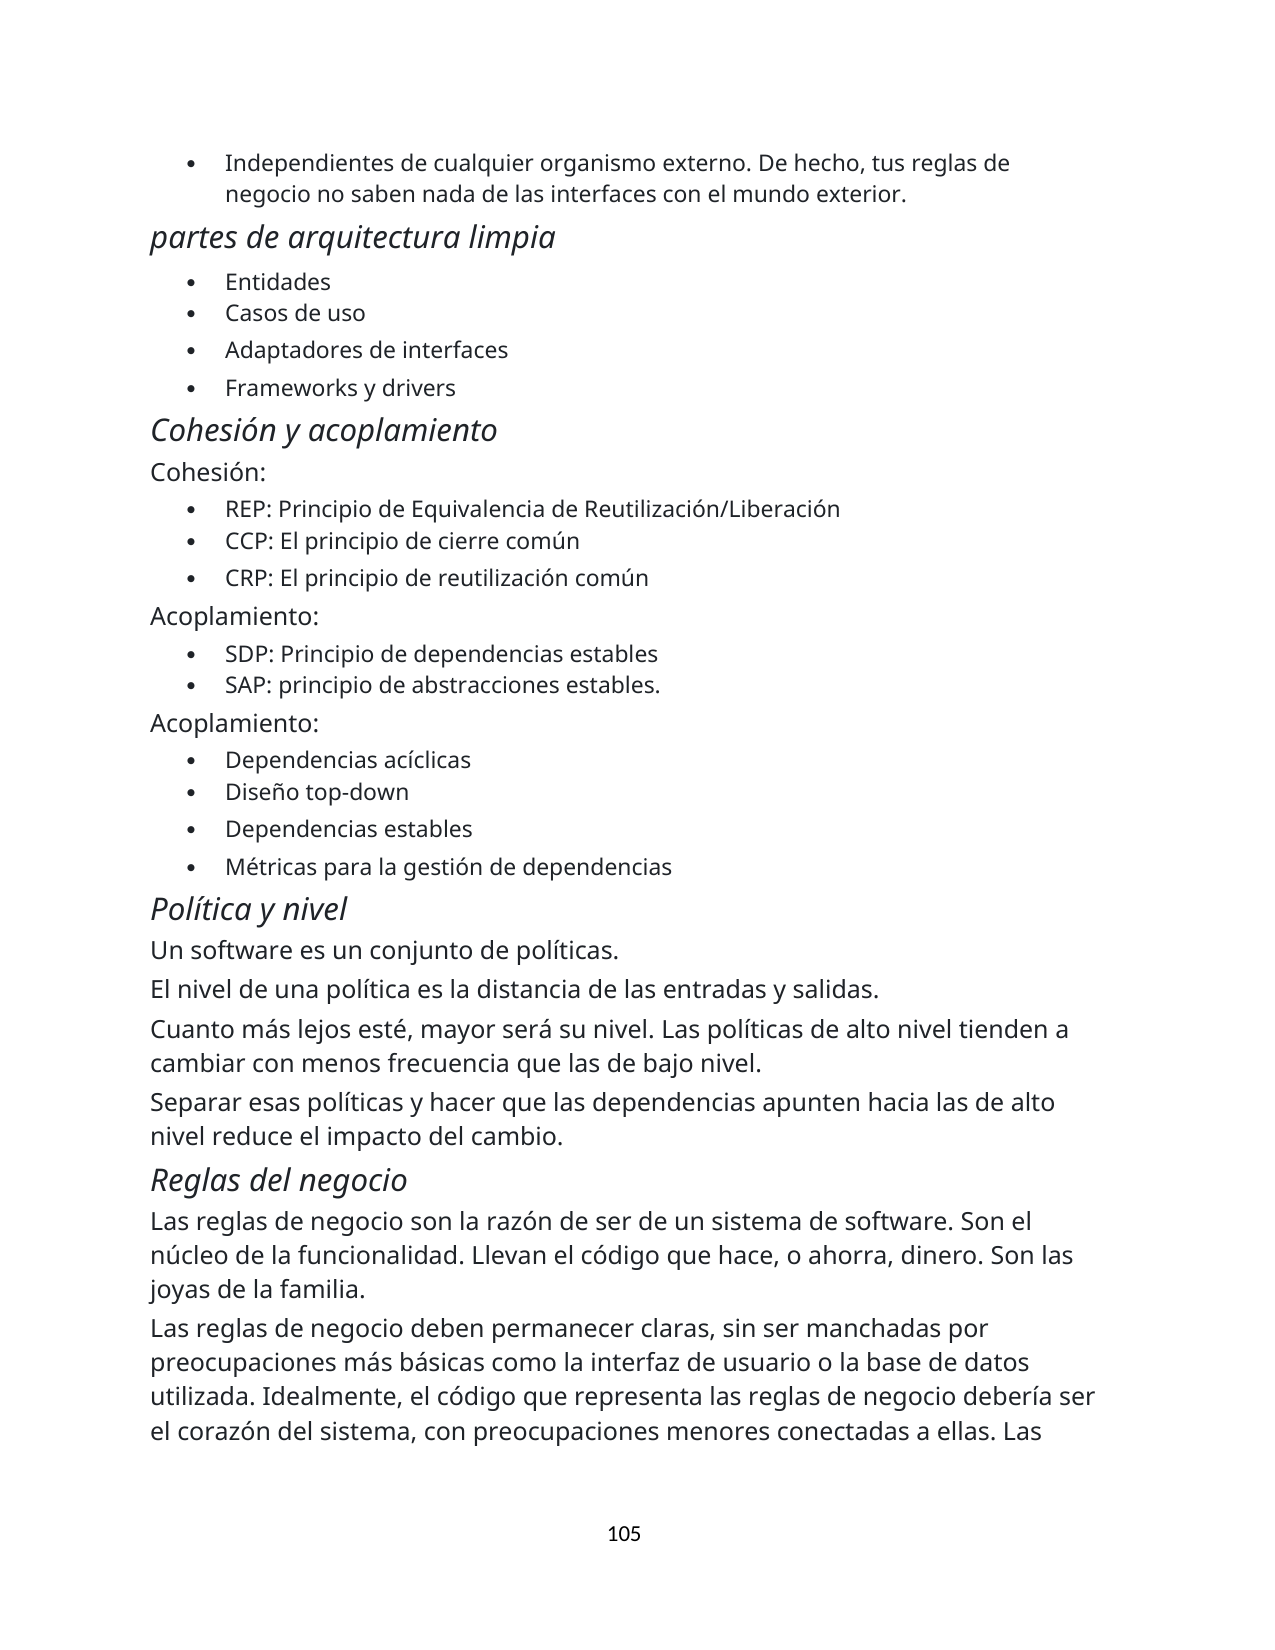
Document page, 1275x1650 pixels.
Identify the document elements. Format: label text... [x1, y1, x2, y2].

list CCP: El principio de cierre común [187, 524, 1098, 556]
text Separar esas políticas y hacer que las dependencias apunten hacia las de alto nivel reduce el impacto del cambio. [150, 1084, 1098, 1153]
list Entidades [187, 266, 1098, 297]
text Acoplamiento: [150, 598, 1098, 632]
text Cuanto más lejos esté, mayor será su nivel. Las políticas de alto nivel tienden a cambiar con menos frecuencia que las de bajo nivel. [150, 1011, 1098, 1079]
list SAP: principio de abstracciones estables. [187, 669, 1098, 700]
text Un software es un conjunto de políticas. [150, 933, 1098, 967]
subtitle Cohesión y acoplamiento [150, 408, 1098, 451]
list Adaptadores de interfaces [187, 334, 1098, 366]
list Frameworks y drivers [187, 372, 1098, 403]
list Dependencias estables [187, 813, 1098, 844]
text El nivel de una política es la distancia de las entradas y salidas. [150, 972, 1098, 1006]
list Diseño top-down [187, 776, 1098, 807]
text Las reglas de negocio son la razón de ser de un sistema de software. Son el núcleo de la funcionalidad. Llevan el código que hace, o ahorra, dinero. Son las joyas de la familia. [150, 1204, 1098, 1306]
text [150, 1311, 1098, 1447]
list Casos de uso [187, 297, 1098, 328]
list Dependencias acíclicas [187, 744, 1098, 776]
list Independientes de cualquier organismo externo. De hecho, tus reglas de negocio no saben nada de las interfaces con el mundo exterior. [187, 147, 1098, 209]
list SDP: Principio de dependencias estables [187, 638, 1098, 669]
text Cohesión: [150, 454, 1098, 488]
subtitle Reglas del negocio [150, 1158, 1098, 1200]
list Métricas para la gestión de dependencias [187, 851, 1098, 882]
text Acoplamiento: [150, 705, 1098, 739]
subtitle Política y nivel [150, 887, 1098, 929]
list REP: Principio de Equivalencia de Reutilización/Liberación [187, 493, 1098, 524]
subtitle partes de arquitectura limpia [150, 214, 1098, 257]
list CRP: El principio de reutilización común [187, 562, 1098, 593]
